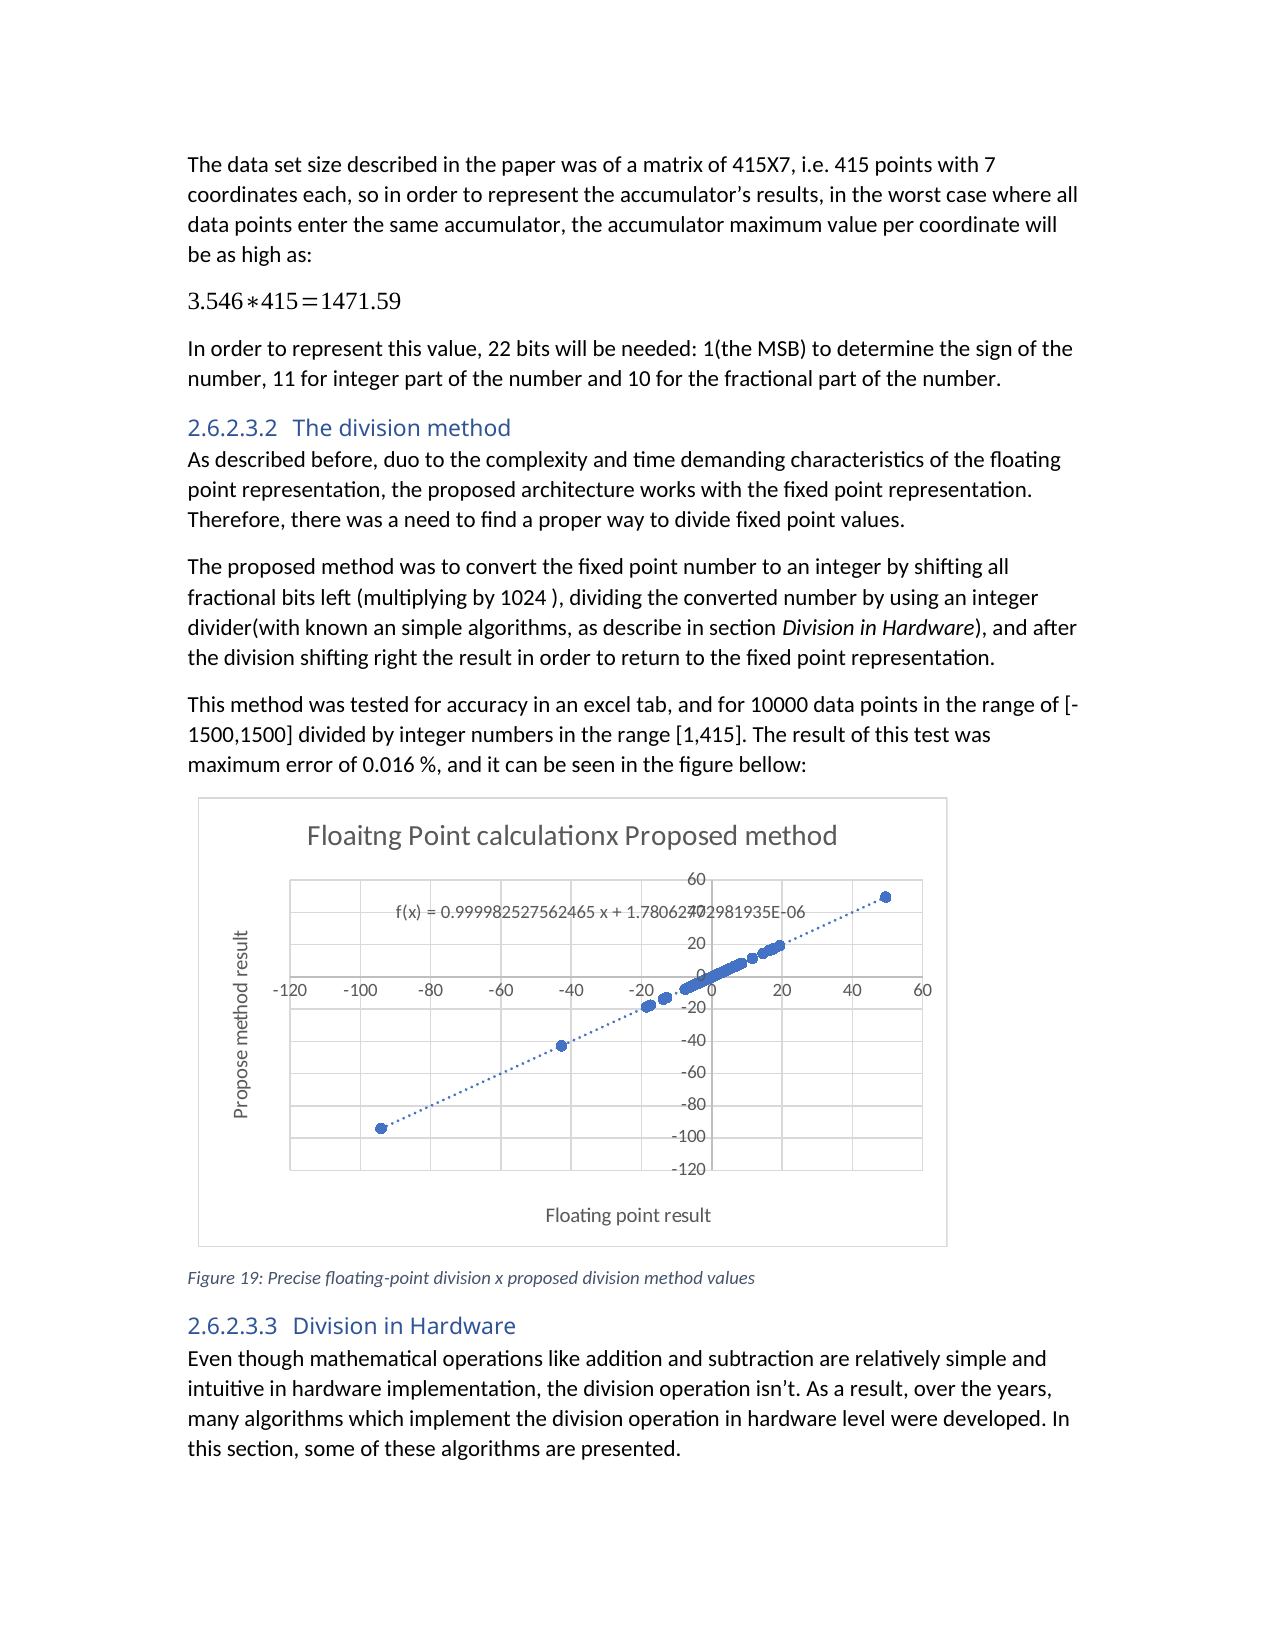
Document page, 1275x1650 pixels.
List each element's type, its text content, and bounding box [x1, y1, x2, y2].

text As described before, duo to the complexity and time demanding characteristics of the floating point representation, the proposed architecture works with the fixed point representation. Therefore, there was a need to find a proper way to divide fixed point values. [187, 445, 1087, 534]
text The data set size described in the paper was of a matrix of 415X7, i.e. 415 points with 7 coordinates each, so in order to represent the accumulator’s results, in the worst case where all data points enter the same accumulator, the accumulator maximum value per coordinate will be as high as: [187, 150, 1087, 269]
text In order to represent this value, 22 bits will be needed: 1(the MSB) to determine the sign of the number, 11 for integer part of the number and 10 for the fractional part of the number. [187, 334, 1087, 393]
subtitle The division method [187, 411, 1087, 443]
text Figure : Precise floating-point division x proposed division method values [187, 1266, 1087, 1289]
text The proposed method was to convert the fixed point number to an integer by shifting all fractional bits left (multiplying by 1024 ), dividing the converted number by using an integer divider(with known an simple algorithms, as describe in section Division in Hardware), and after the division shifting right the result in order to return to the fixed point representation. [187, 552, 1087, 671]
text This method was tested for accuracy in an excel tab, and for 10000 data points in the range of [-1500,1500] divided by integer numbers in the range [1,415]. The result of this test was maximum error of 0.016 %, and it can be seen in the figure bellow: [187, 690, 1087, 778]
subtitle Division in Hardware [187, 1310, 1087, 1341]
text Even though mathematical operations like addition and subtraction are relatively simple and intuitive in hardware implementation, the division operation isn’t. As a result, over the years, many algorithms which implement the division operation in hardware level were developed. In this section, some of these algorithms are presented. [187, 1344, 1087, 1462]
